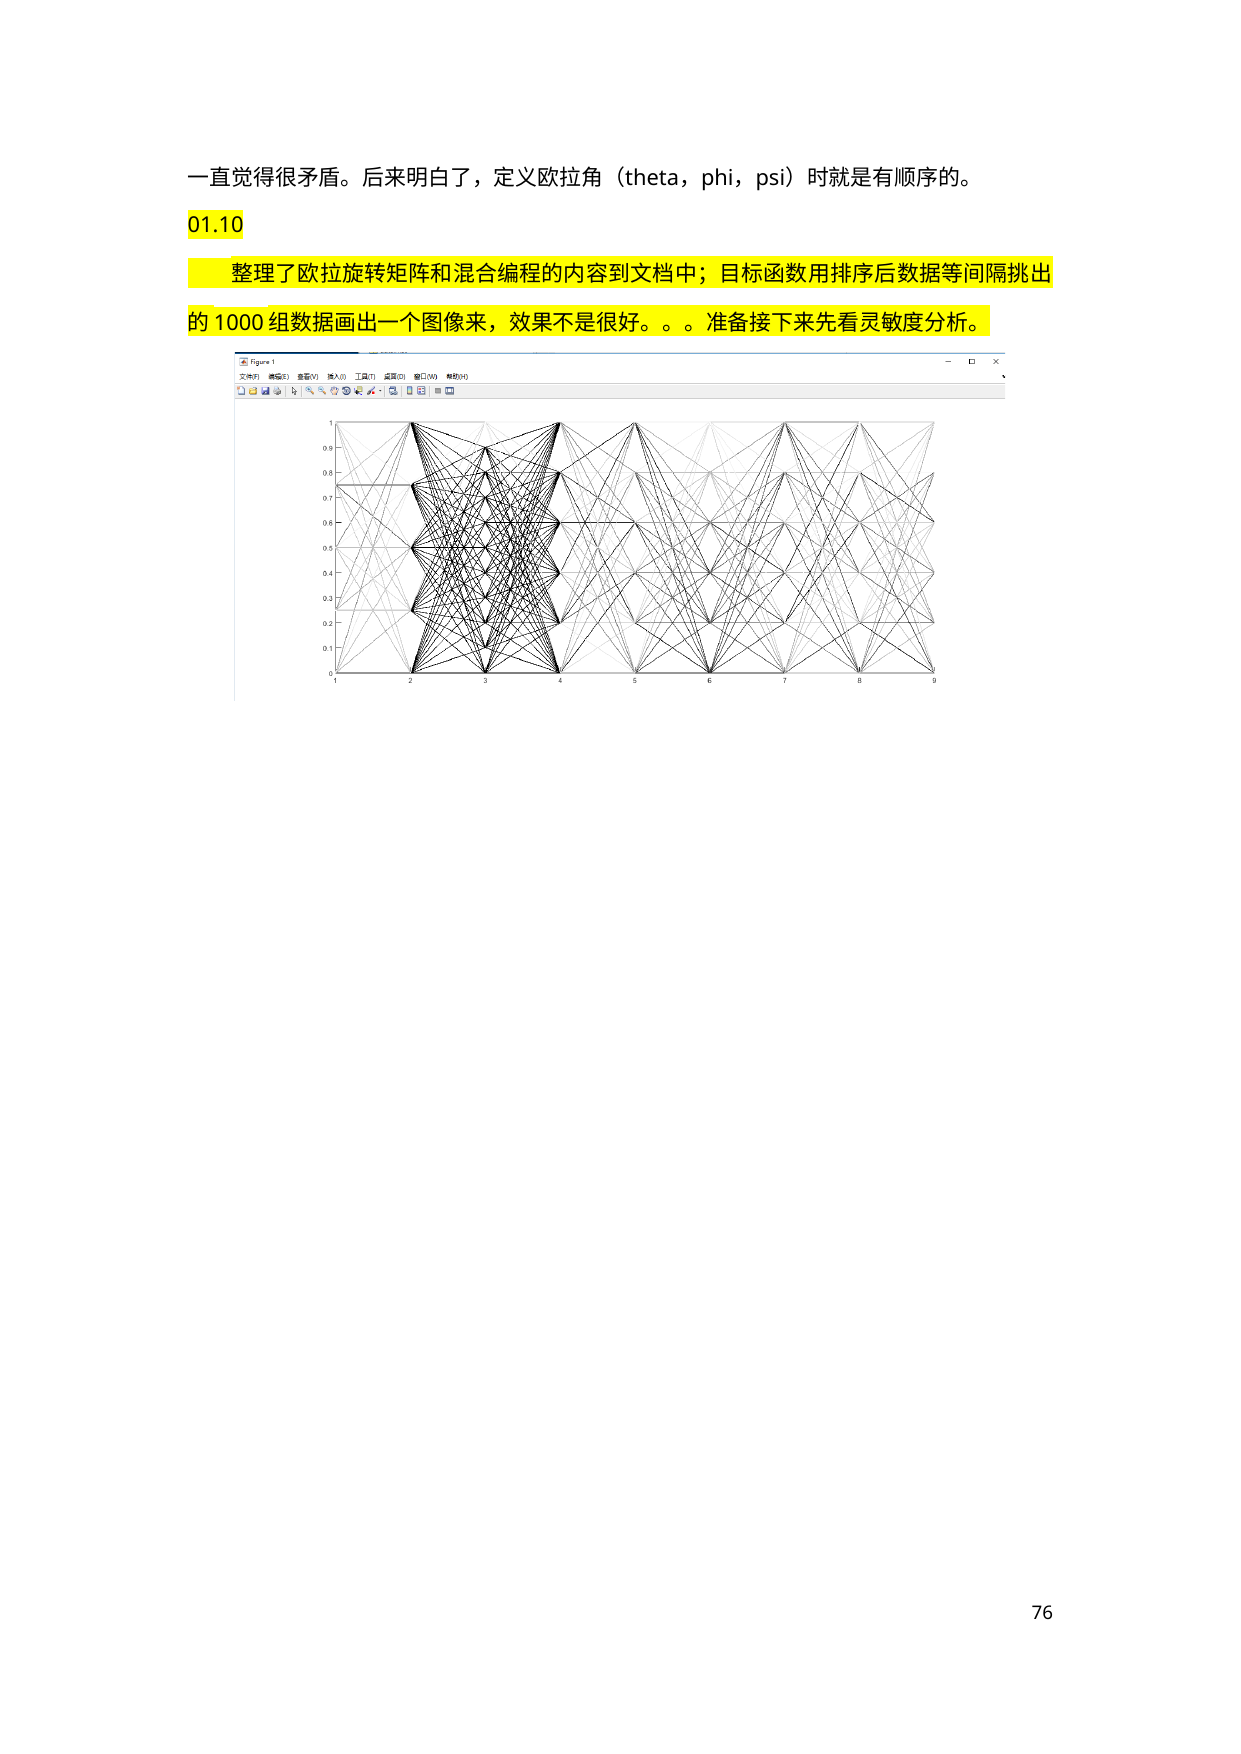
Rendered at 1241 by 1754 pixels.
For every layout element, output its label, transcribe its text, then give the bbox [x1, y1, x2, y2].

text 01.10 [187, 208, 1053, 241]
picture [234, 352, 1006, 701]
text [187, 160, 1053, 192]
text 整理了欧拉旋转矩阵和混合编程的内容到文档中；目标函数用排序后数据等间隔挑出的1000组数据画出一个图像来，效果不是很好。。。准备接下来先看灵敏度分析。 [187, 256, 1053, 337]
